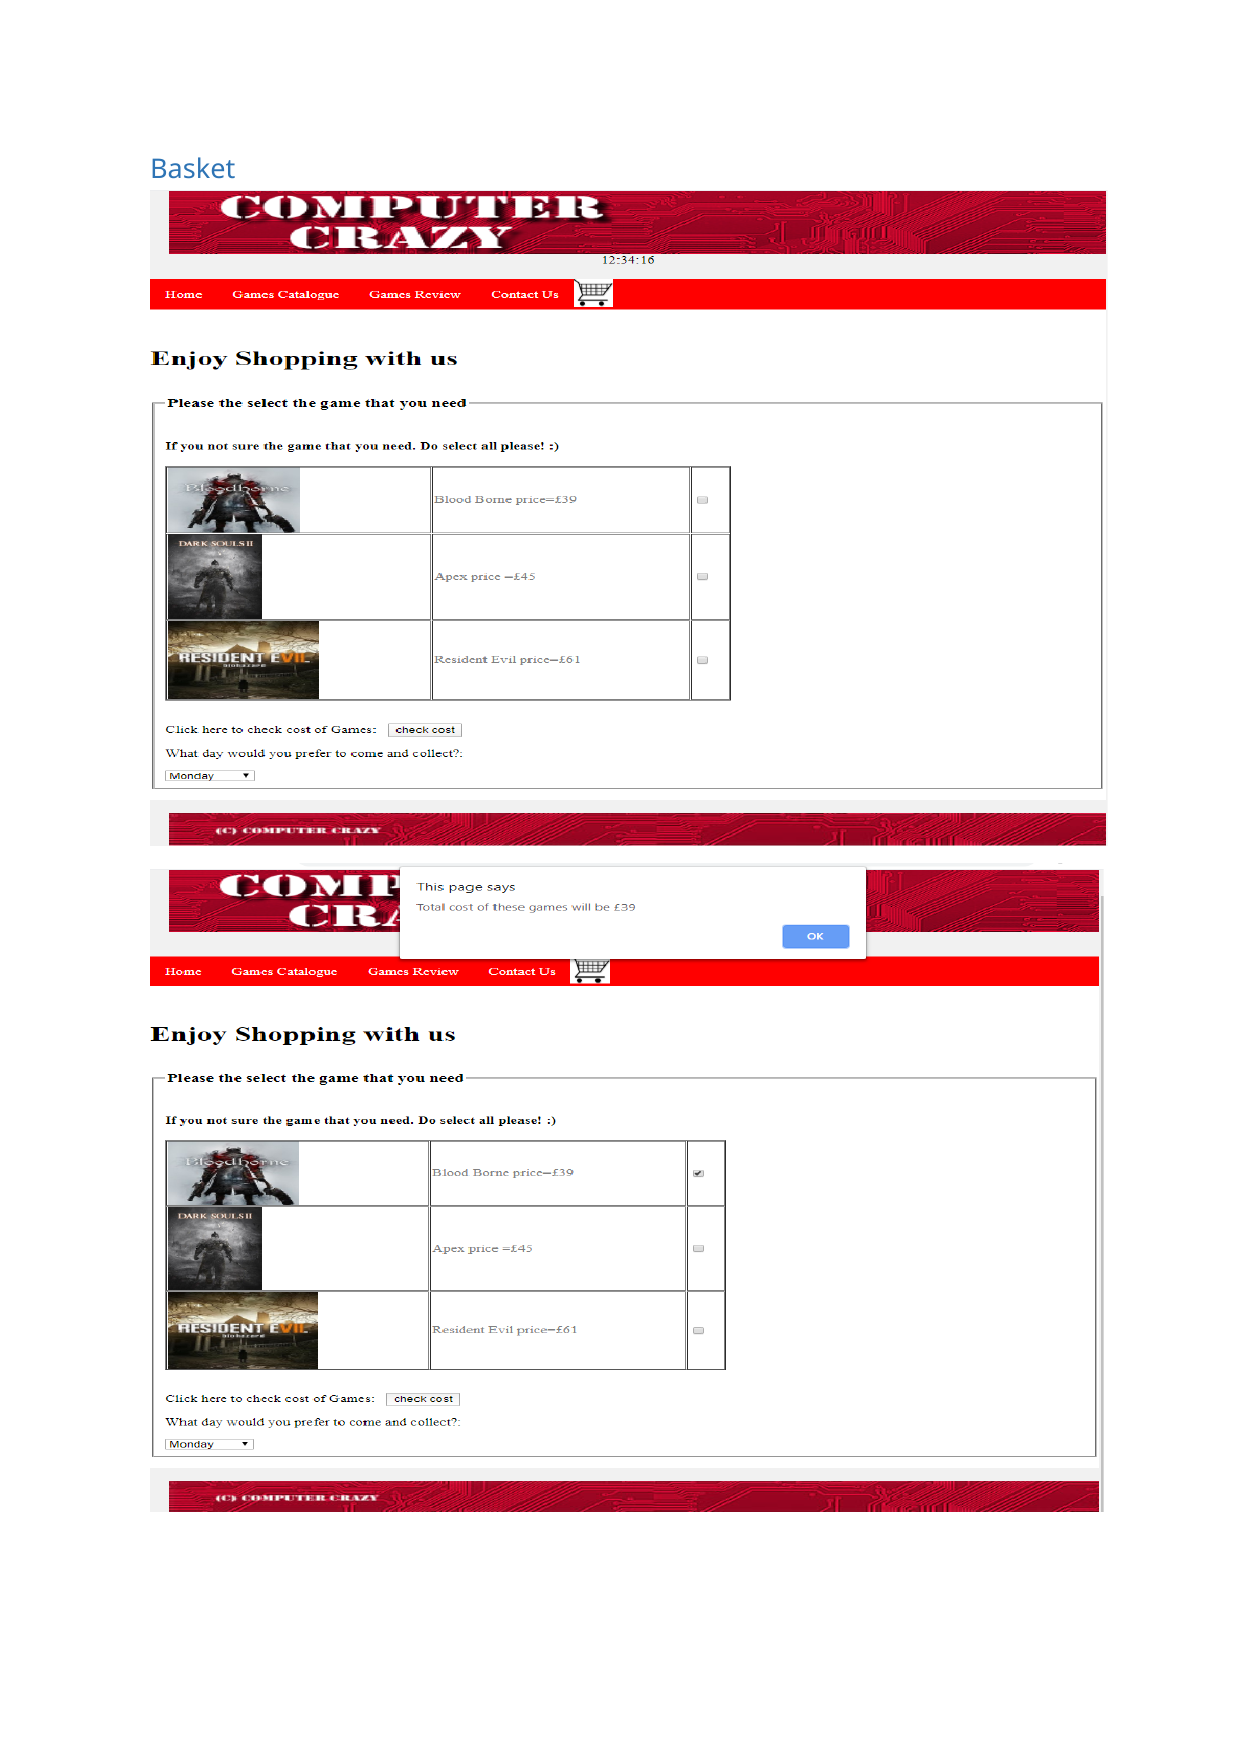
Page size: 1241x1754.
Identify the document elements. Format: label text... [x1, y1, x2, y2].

picture [150, 189, 1108, 846]
subtitle Basket [150, 150, 1090, 187]
picture [150, 863, 1104, 1512]
